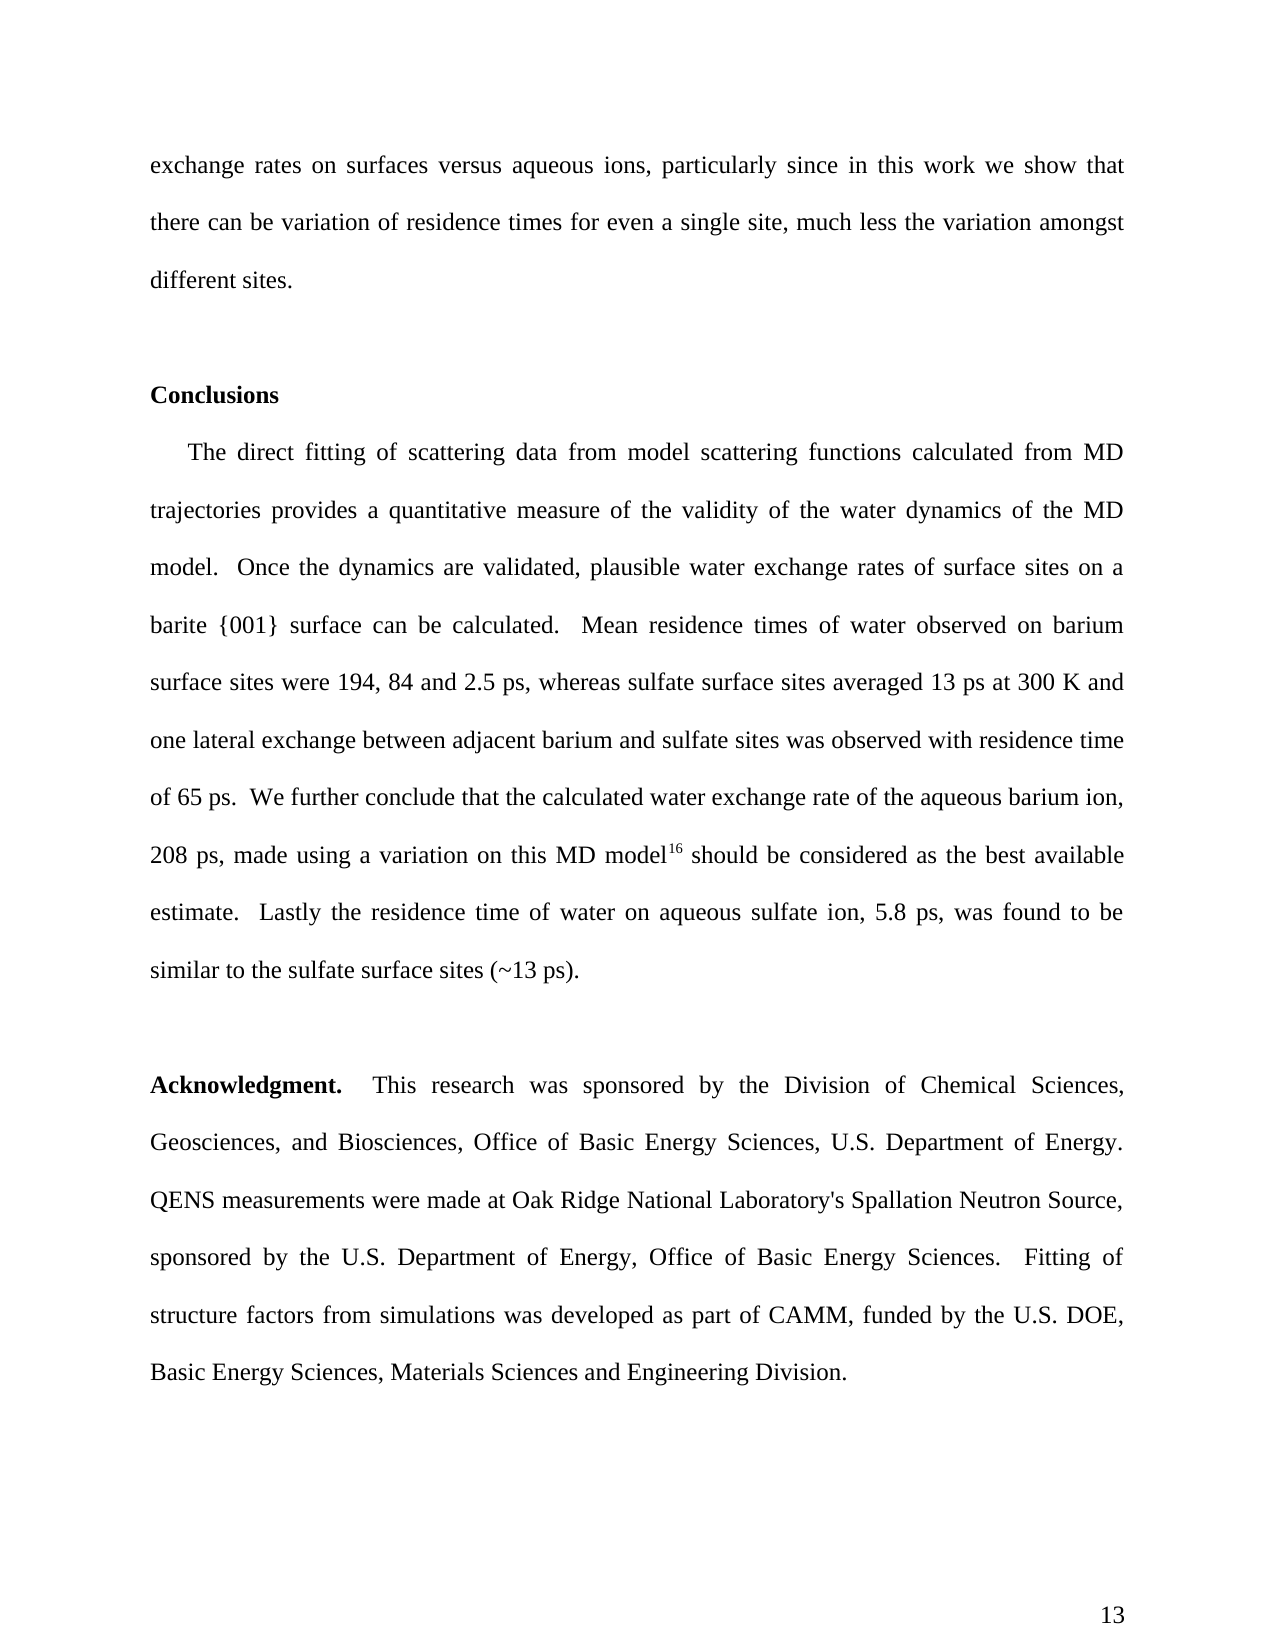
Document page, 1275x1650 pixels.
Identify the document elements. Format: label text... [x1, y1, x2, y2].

text The direct fitting of scattering data from model scattering functions calculated from MD trajectories provides a quantitative measure of the validity of the water dynamics of the MD model. Once the dynamics are validated, plausible water exchange rates of surface sites on a barite {001} surface can be calculated. Mean residence times of water observed on barium surface sites were 194, 84 and 2.5 ps, whereas sulfate surface sites averaged 13 ps at 300 K and one lateral exchange between adjacent barium and sulfate sites was observed with residence time of 65 ps. We further conclude that the calculated water exchange rate of the aqueous barium ion, 208 ps, made using a variation on this MD model16 should be considered as the best available estimate. Lastly the residence time of water on aqueous sulfate ion, 5.8 ps, was found to be similar to the sulfate surface sites (~13 ps). [150, 437, 1125, 984]
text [150, 150, 1125, 294]
text Conclusions [150, 380, 1125, 409]
text Acknowledgment. This research was sponsored by the Division of Chemical Sciences, Geosciences, and Biosciences, Office of Basic Energy Sciences, U.S. Department of Energy. QENS measurements were made at Oak Ridge National Laboratory's Spallation Neutron Source, sponsored by the U.S. Department of Energy, Office of Basic Energy Sciences. Fitting of structure factors from simulations was developed as part of CAMM, funded by the U.S. DOE, Basic Energy Sciences, Materials Sciences and Engineering Division. [150, 1070, 1125, 1386]
